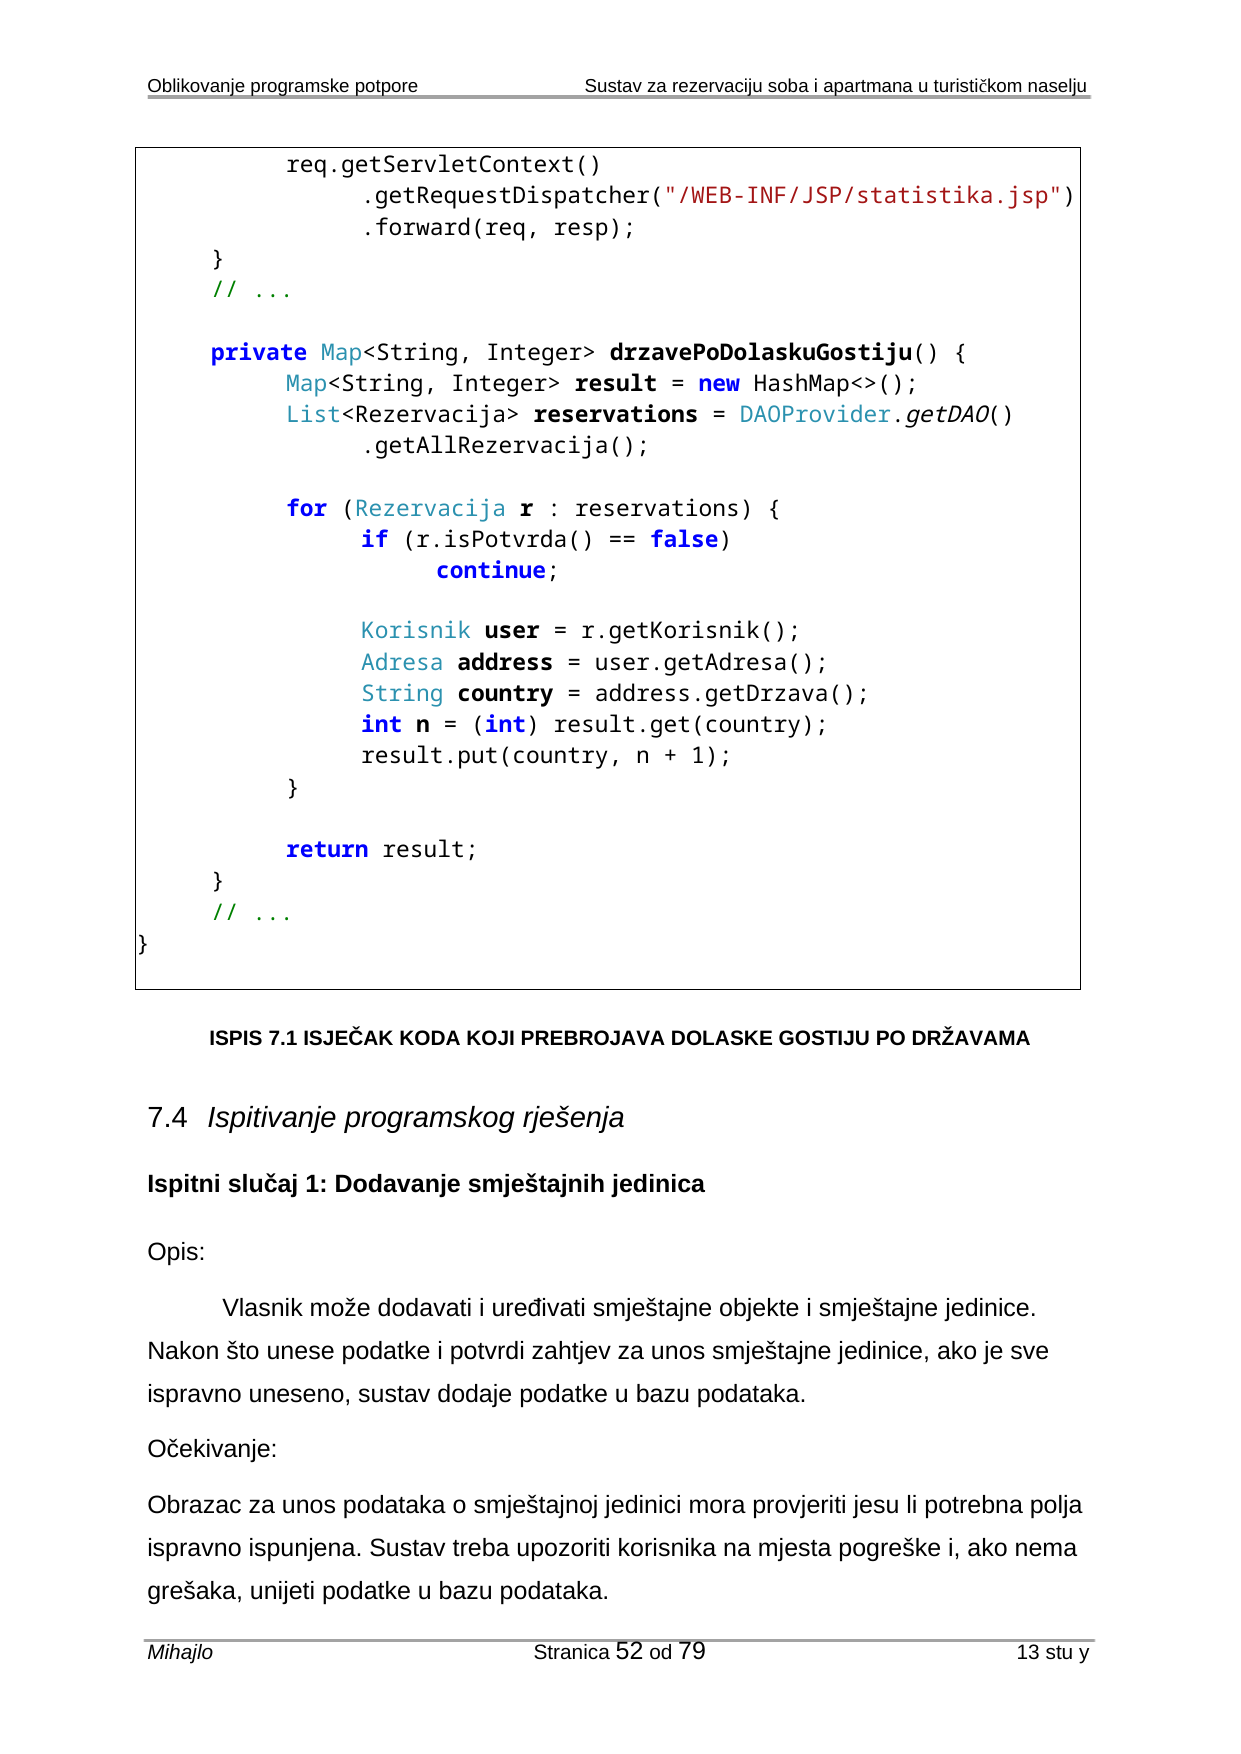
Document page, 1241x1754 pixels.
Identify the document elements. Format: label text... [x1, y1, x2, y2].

text Vlasnik može dodavati i uređivati smještajne objekte i smještajne jedinice. Nakon što unese podatke i potvrdi zahtjev za unos smještajne jedinice, ako je sve ispravno uneseno, sustav dodaje podatke u bazu podataka. [147, 1292, 1093, 1407]
picture [147, 95, 1092, 99]
text Ispis . Isječak koda koji prebrojava dolaske gostiju po državama [147, 1026, 1093, 1050]
subtitle Ispitni slučaj 1: Dodavanje smještajnih jedinica [147, 1169, 1093, 1197]
text Očekivanje: [147, 1434, 1093, 1463]
subtitle Ispitivanje programskog rješenja [147, 1100, 1093, 1133]
text Obrazac za unos podataka o smještajnoj jedinici mora provjeriti jesu li potrebna polja ispravno ispunjena. Sustav treba upozoriti korisnika na mjesta pogreške i, ako nema grešaka, unijeti podatke u bazu podataka. [147, 1490, 1093, 1605]
text Opis: [147, 1237, 1093, 1266]
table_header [136, 148, 1080, 989]
